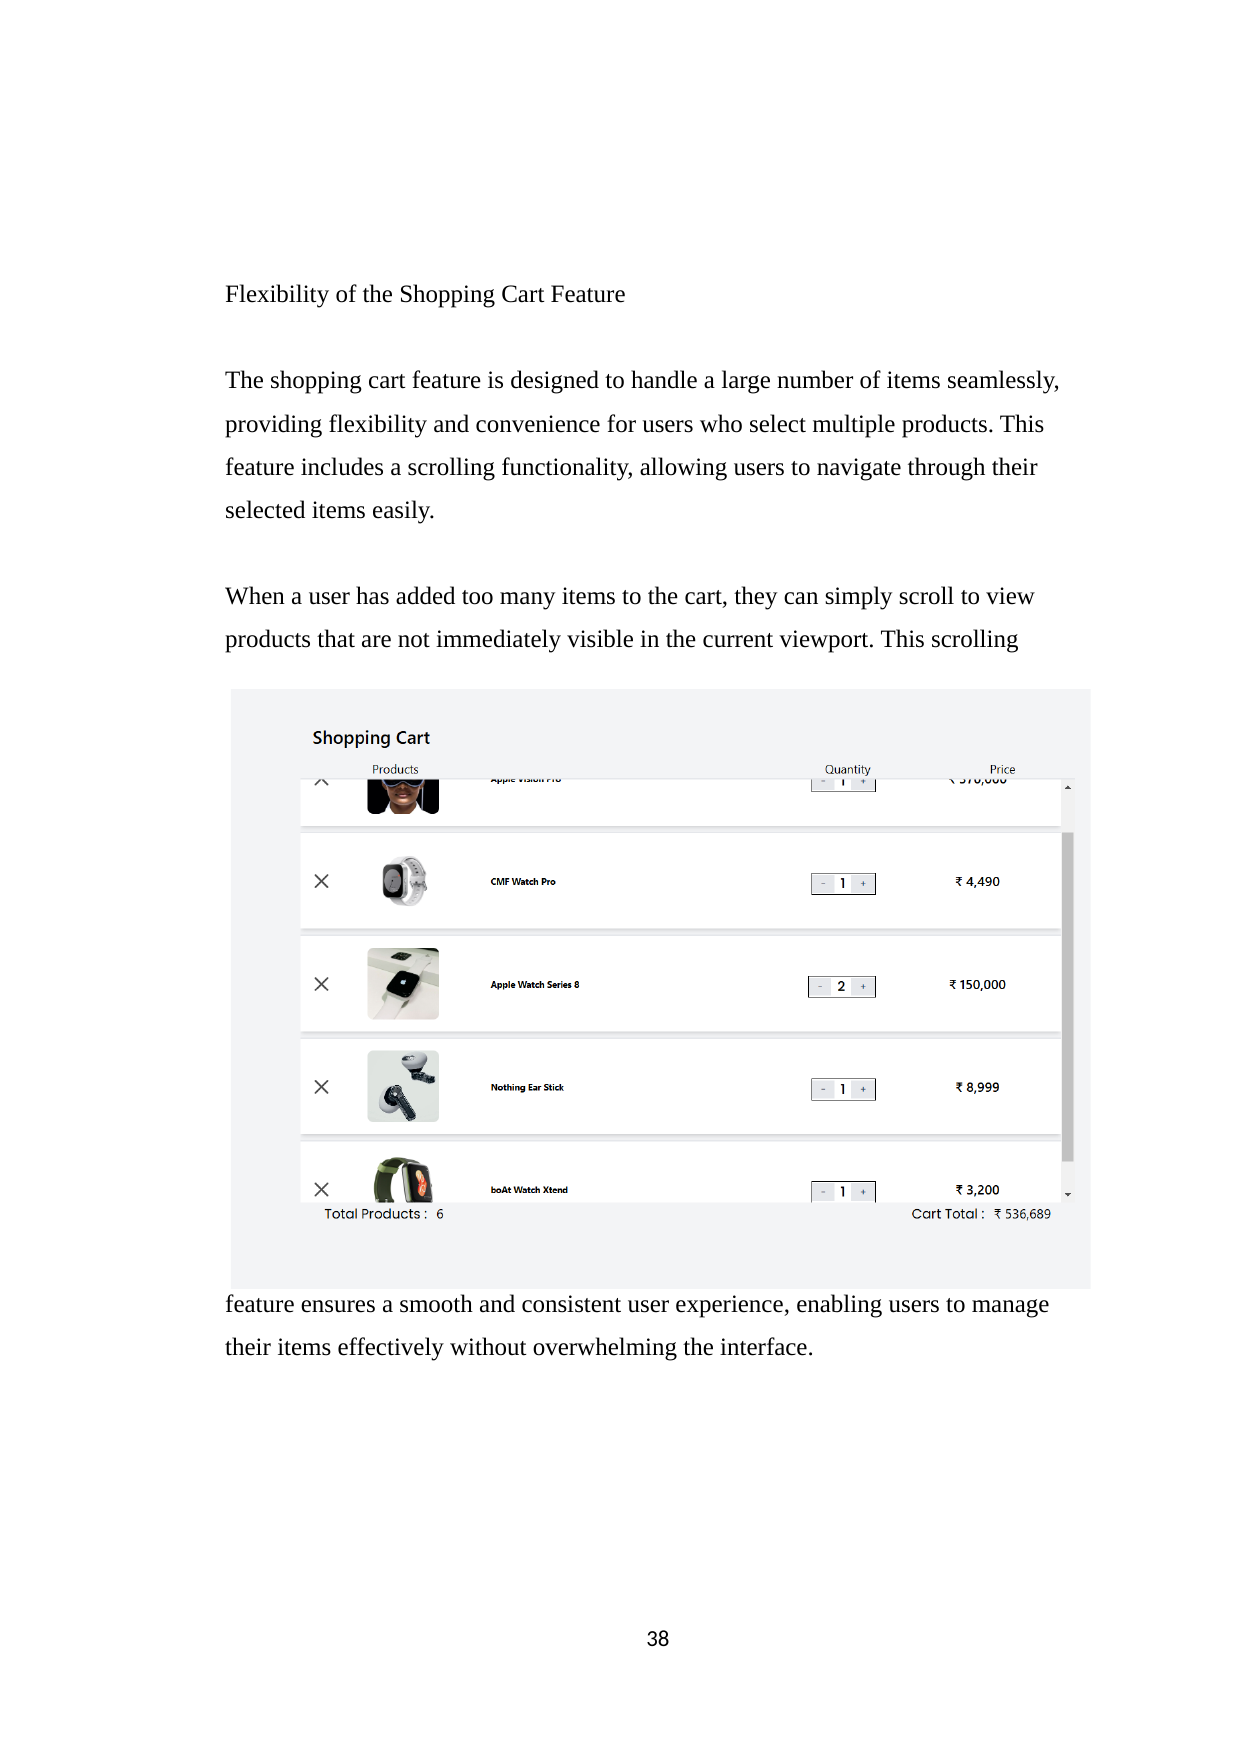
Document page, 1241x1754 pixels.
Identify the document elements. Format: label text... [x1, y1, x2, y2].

list The shopping cart feature is designed to handle a large number of items seamlessly, providing flexibility and convenience for users who select multiple products. This feature includes a scrolling functionality, allowing users to navigate through their selected items easily. [225, 366, 1090, 524]
list Flexibility of the Shopping Cart Feature [225, 279, 1090, 308]
picture [230, 689, 1091, 1289]
